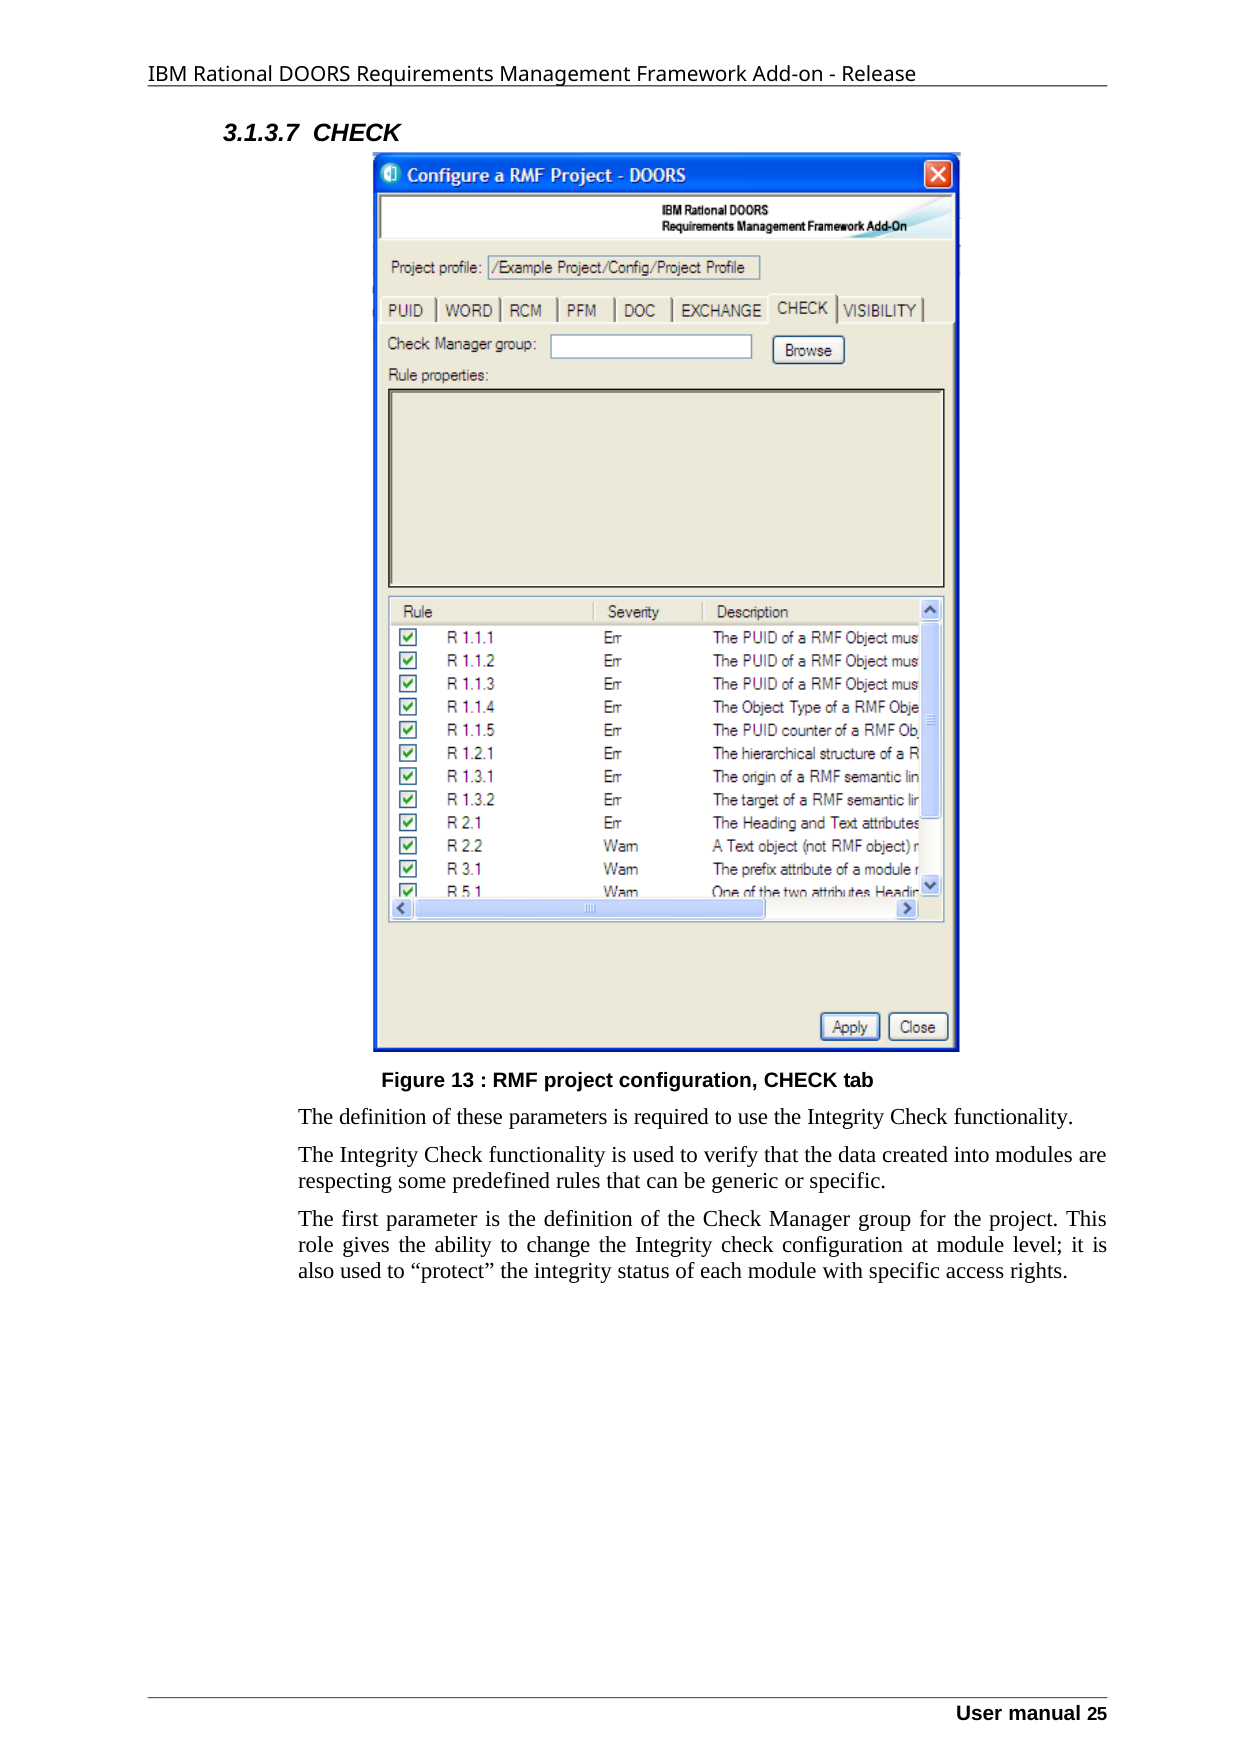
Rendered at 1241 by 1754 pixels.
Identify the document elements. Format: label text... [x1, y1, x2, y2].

subtitle CHECK [223, 118, 1240, 147]
text The first parameter is the definition of the Check Manager group for the project. This role gives the ability to change the Integrity check configuration at module level; it is also used to “protect” the integrity status of each module with specific access rights. [298, 1206, 1107, 1283]
text The definition of these parameters is required to use the Integrity Check functionality. [298, 1103, 1240, 1129]
text The Integrity Check functionality is used to verify that the data created into modules are respecting some predefined rules that can be generic or specific. [298, 1142, 1107, 1193]
picture [372, 152, 961, 1052]
